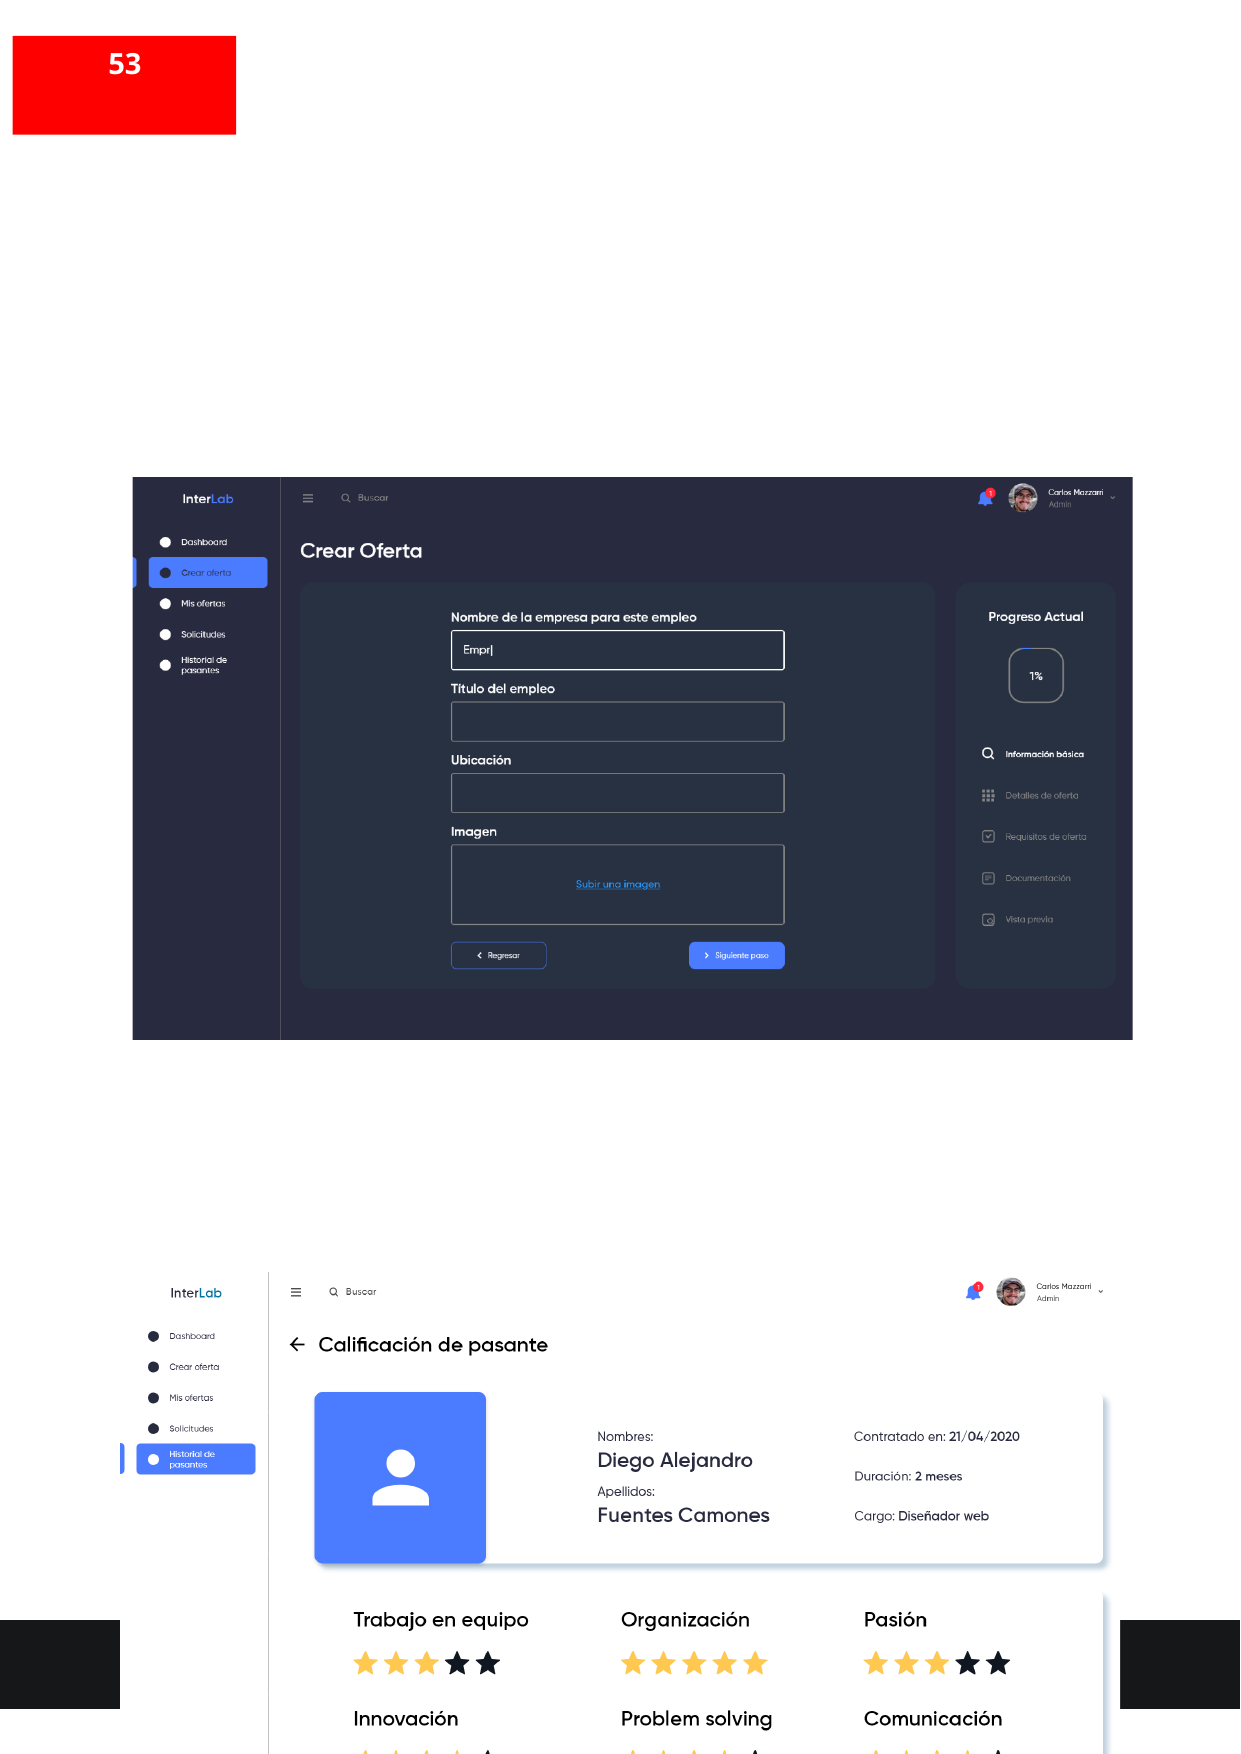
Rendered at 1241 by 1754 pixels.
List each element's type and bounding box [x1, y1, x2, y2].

picture [132, 477, 1133, 1040]
picture [120, 1272, 1121, 1754]
